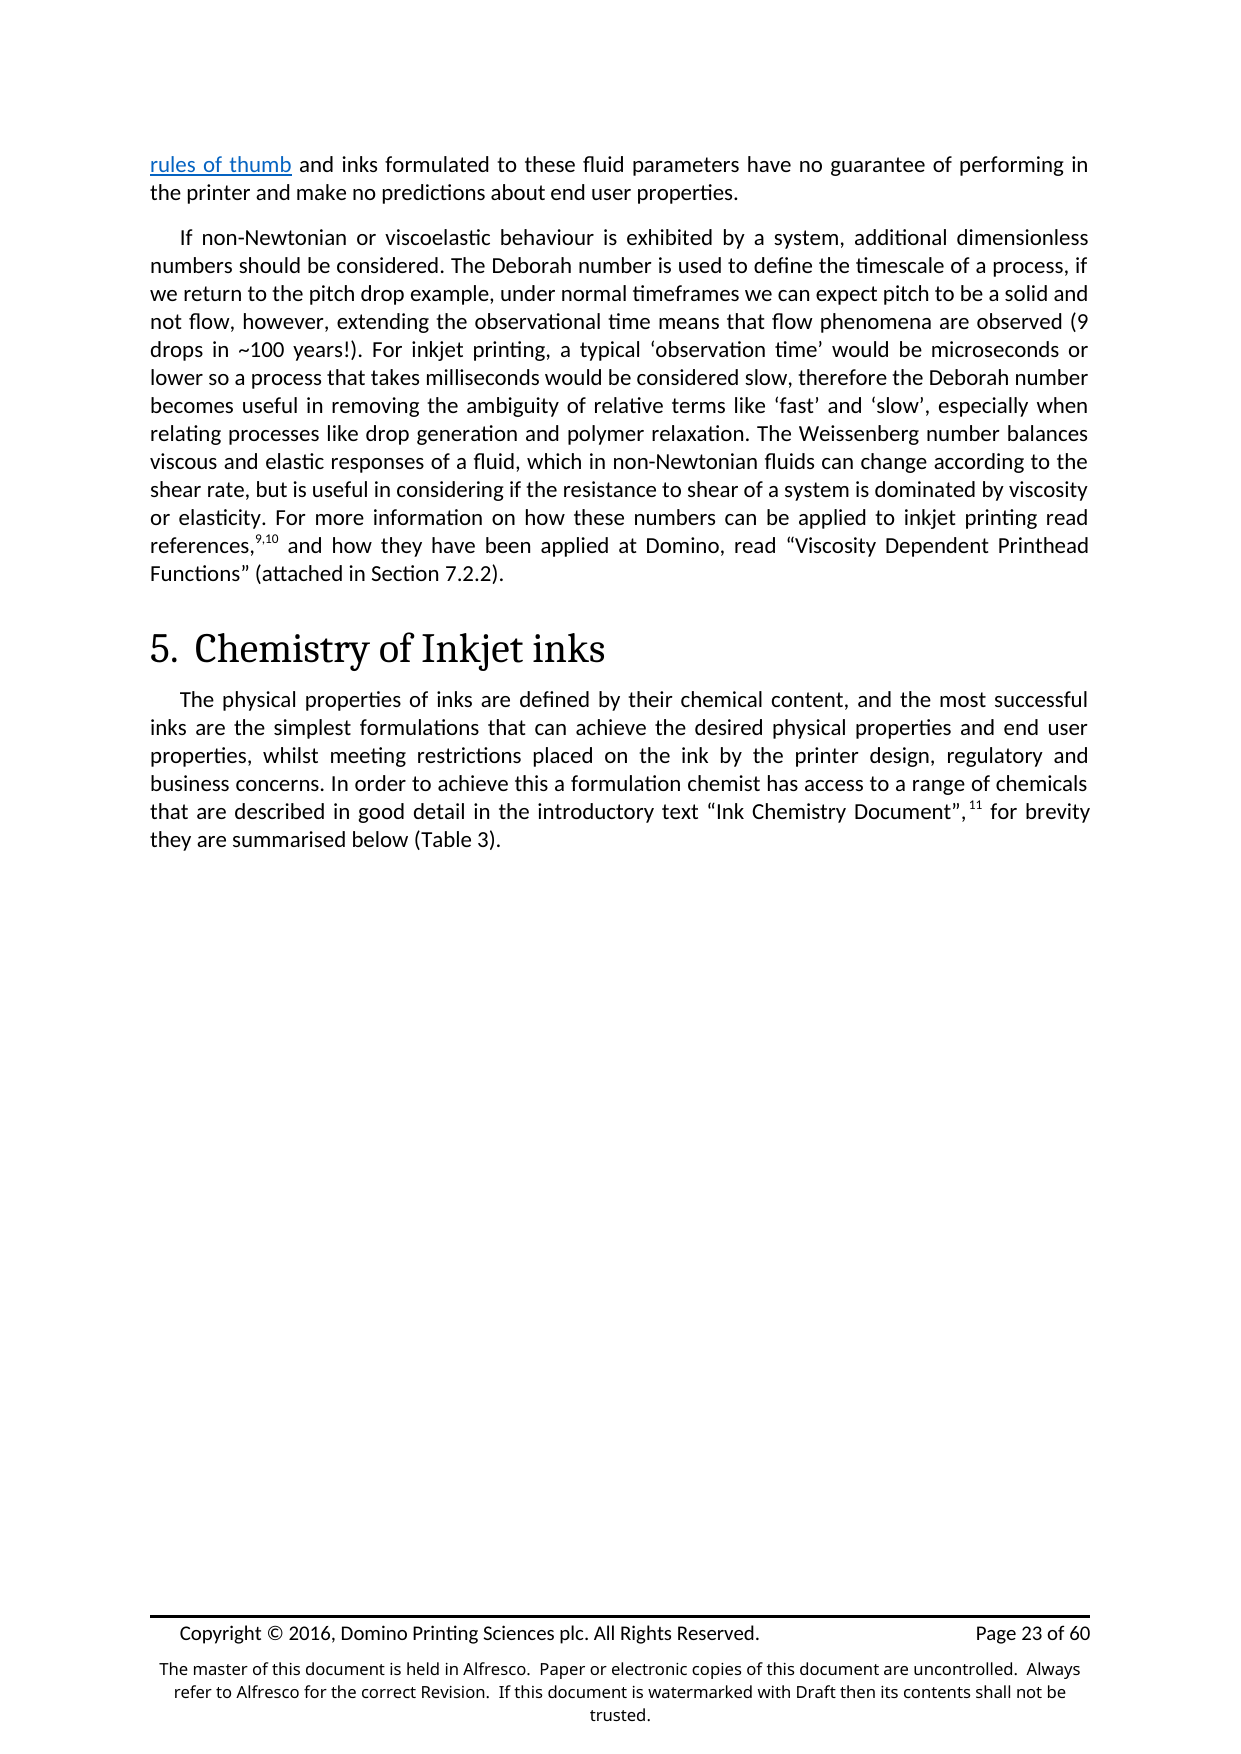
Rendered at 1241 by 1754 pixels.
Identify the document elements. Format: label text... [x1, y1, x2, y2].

text If non-Newtonian or viscoelastic behaviour is exhibited by a system, additional dimensionless numbers should be considered. The Deborah number is used to define the timescale of a process, if we return to the pitch drop example, under normal timeframes we can expect pitch to be a solid and not flow, however, extending the observational time means that flow phenomena are observed (9 drops in ~100 years!). For inkjet printing, a typical ‘observation time’ would be microseconds or lower so a process that takes milliseconds would be considered slow, therefore the Deborah number becomes useful in removing the ambiguity of relative terms like ‘fast’ and ‘slow’, especially when relating processes like drop generation and polymer relaxation. The Weissenberg number balances viscous and elastic responses of a fluid, which in non-Newtonian fluids can change according to the shear rate, but is useful in considering if the resistance to shear of a system is dominated by viscosity or elasticity. For more information on how these numbers can be applied to inkjet printing read references,9,10 and how they have been applied at Domino, read “Viscosity Dependent Printhead Functions” (attached in Section 6.2.2). [150, 223, 1090, 587]
subtitle Chemistry of Inkjet inks [150, 624, 1090, 672]
text The physical properties of inks are defined by their chemical content, and the most successful inks are the simplest formulations that can achieve the desired physical properties and end user properties, whilst meeting restrictions placed on the ink by the printer design, regulatory and business concerns. In order to achieve this a formulation chemist has access to a range of chemicals that are described in good detail in the introductory text “Ink Chemistry Document”,11 for brevity they are summarised below (Table 3). [150, 685, 1090, 853]
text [150, 150, 1090, 206]
